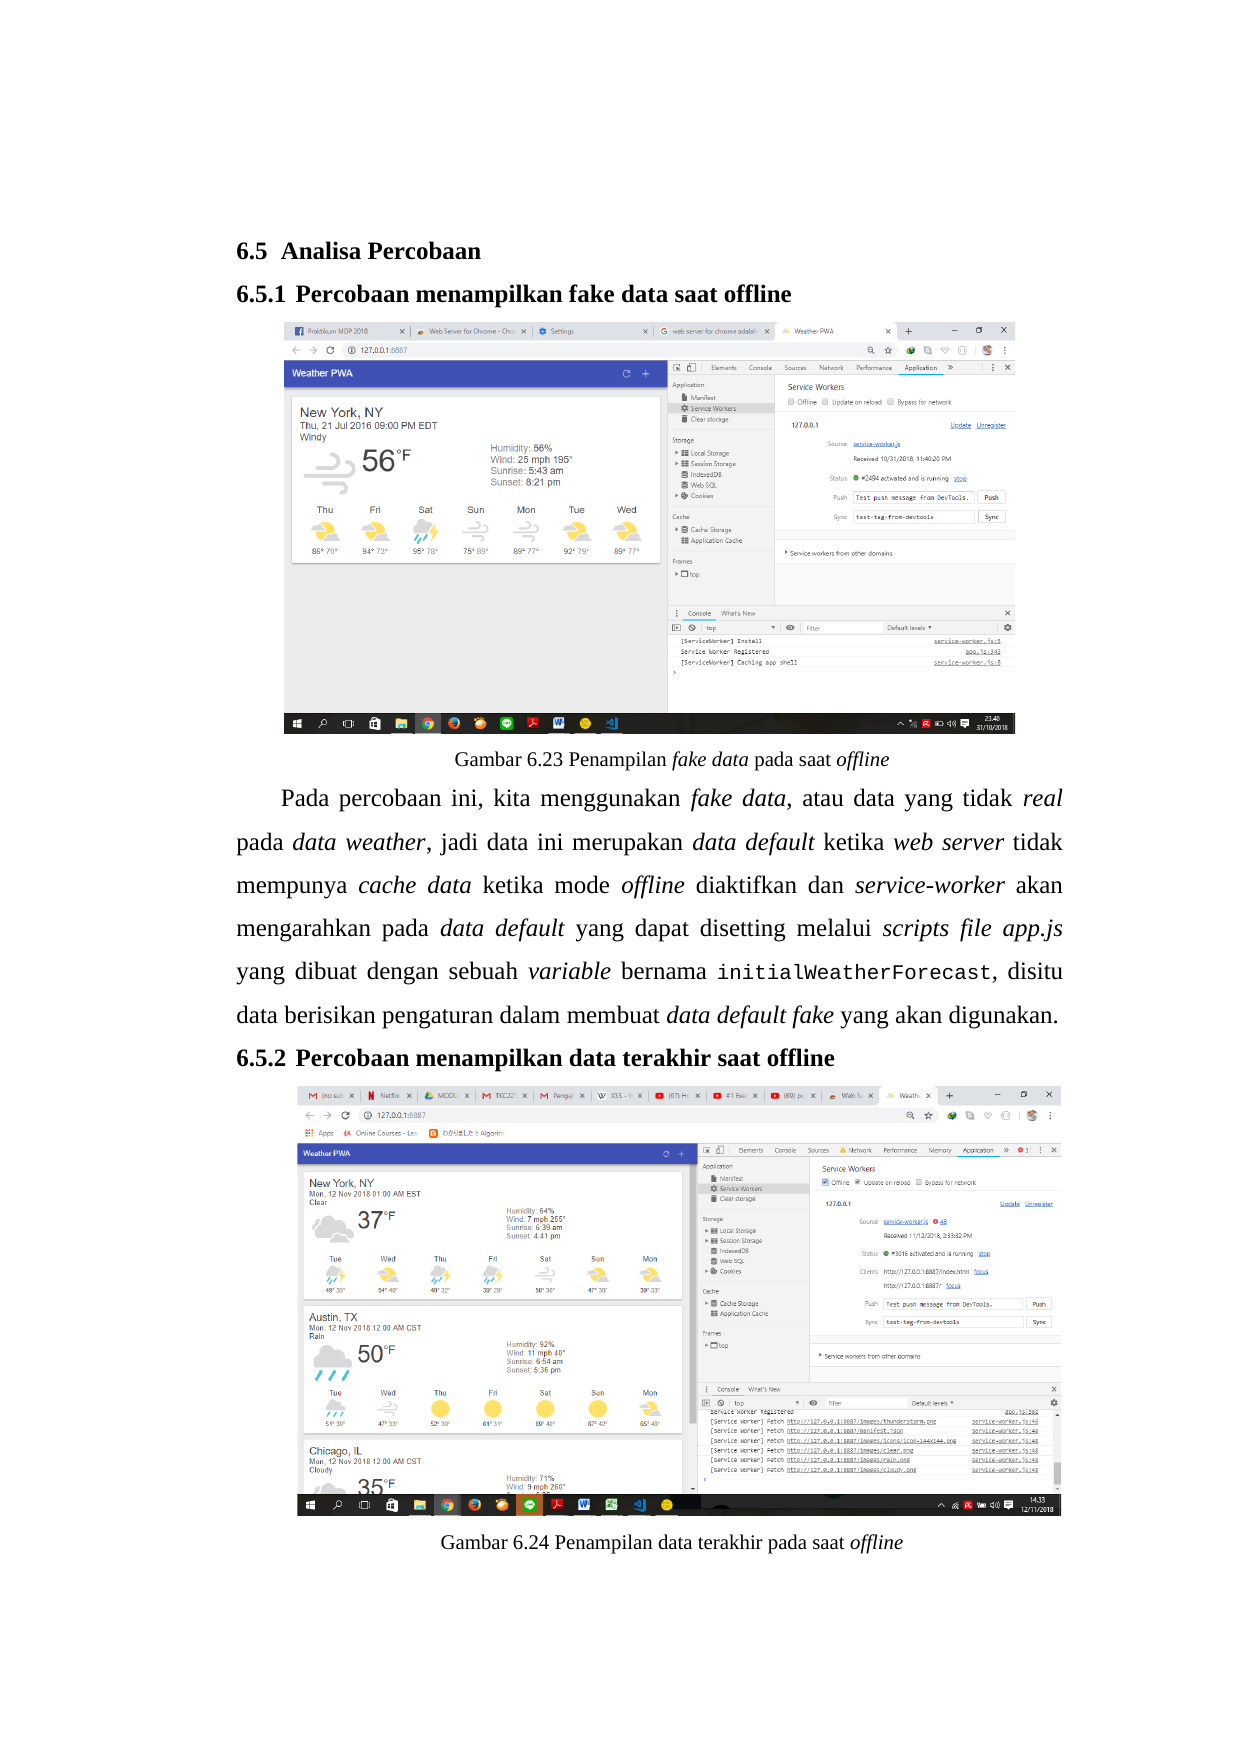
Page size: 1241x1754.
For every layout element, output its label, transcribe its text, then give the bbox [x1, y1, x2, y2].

list Gambar 6.24 Penampilan data terakhir pada saat offline [281, 1529, 1063, 1554]
picture [284, 322, 1016, 734]
list 6.5.2 Percobaan menampilkan data terakhir saat offline [236, 1043, 1063, 1072]
list Pada percobaan ini, kita menggunakan fake data, atau data yang tidak real pada data weather, jadi data ini merupakan data default ketika web server tidak mempunya cache data ketika mode offline diaktifkan dan service-worker akan mengarahkan pada data default yang dapat disetting melalui scripts file app.js yang dibuat dengan sebuah variable bernama initialWeatherForecast, disitu data berisikan pengaturan dalam membuat data default fake yang akan digunakan. [236, 783, 1063, 1029]
picture [297, 1086, 1062, 1516]
list Gambar 6.23 Penampilan fake data pada saat offline [281, 747, 1063, 771]
list 6.5 Analisa Percobaan [236, 236, 1063, 265]
list 6.5.1 Percobaan menampilkan fake data saat offline [236, 279, 1063, 308]
